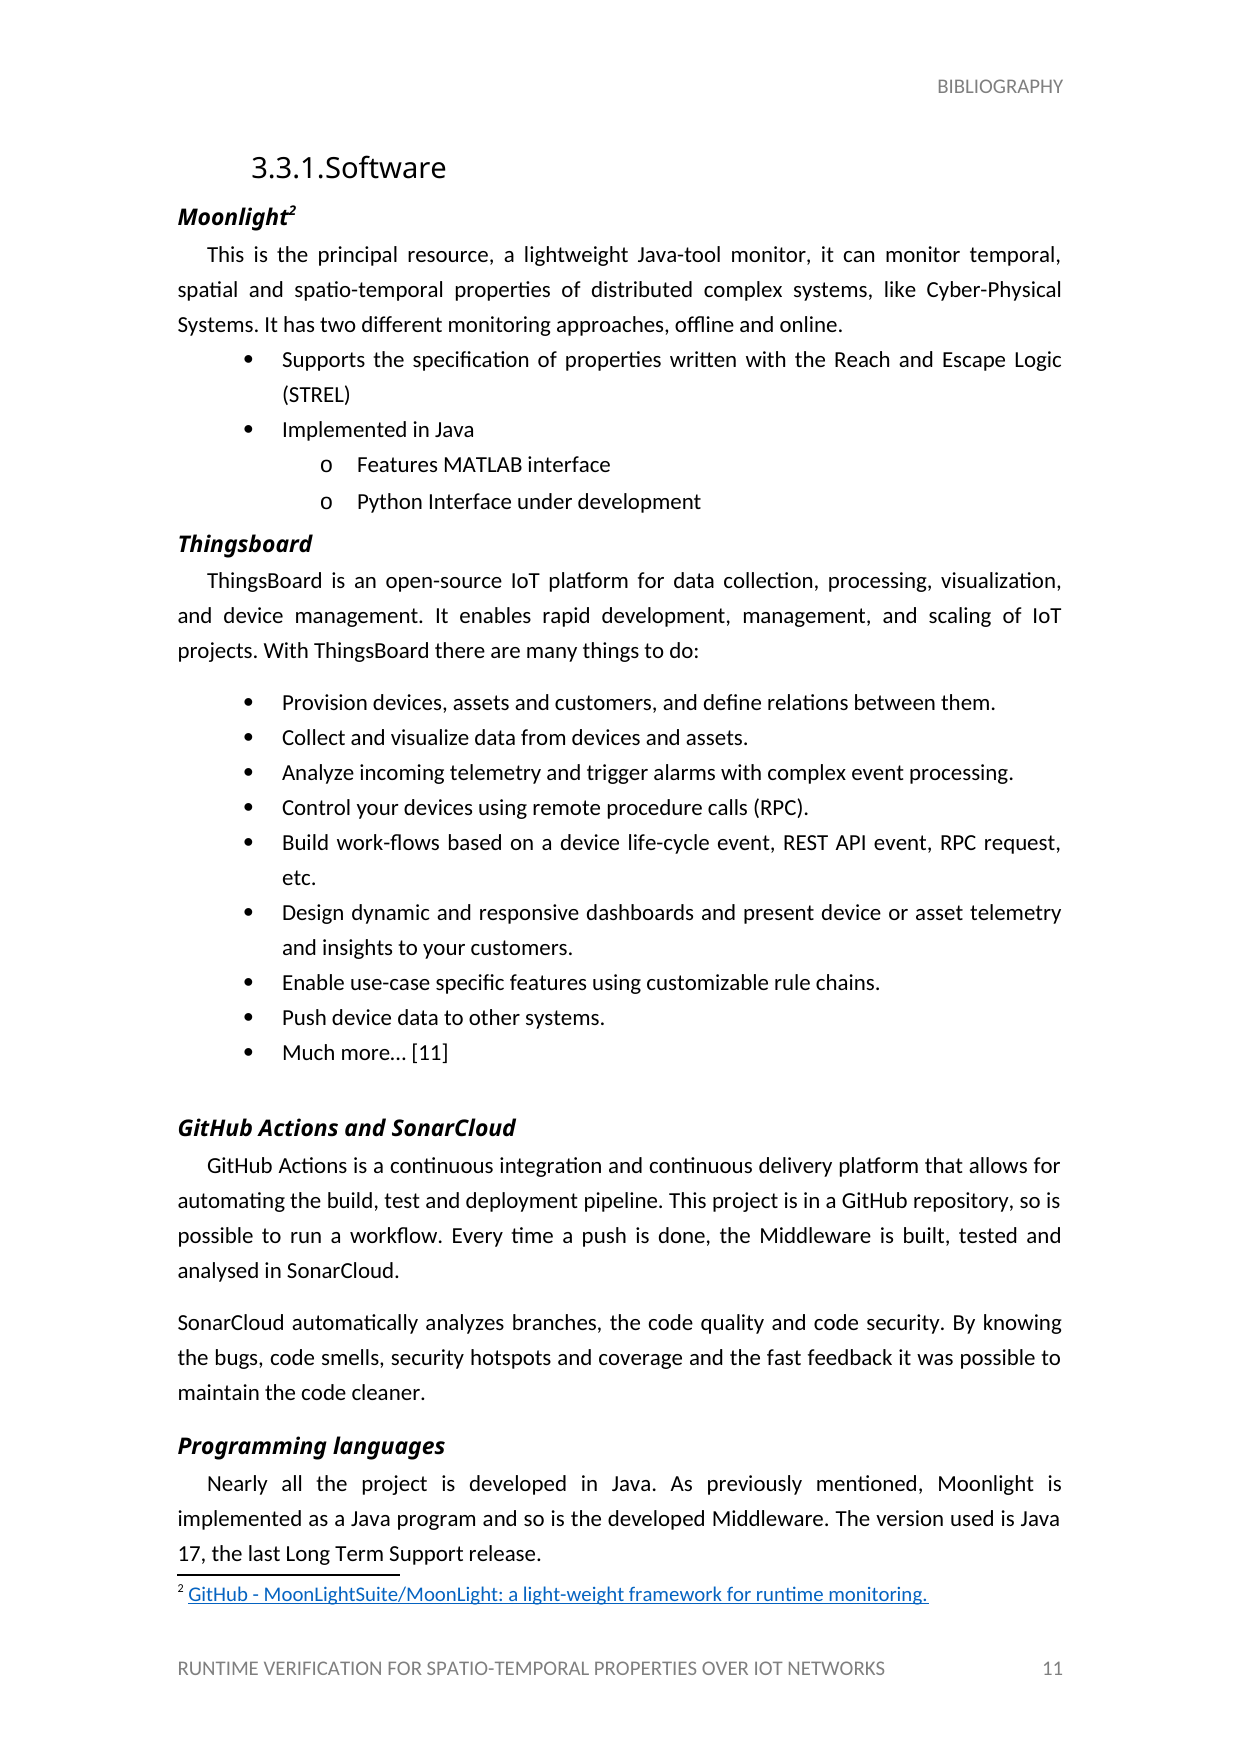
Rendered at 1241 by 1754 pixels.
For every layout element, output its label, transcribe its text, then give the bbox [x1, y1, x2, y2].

list Python Interface under development [319, 487, 1063, 516]
list Enable use-case specific features using customizable rule chains. [244, 968, 1063, 996]
text ThingsBoard is an open-source IoT platform for data collection, processing, visualization, and device management. It enables rapid development, management, and scaling of IoT projects. With ThingsBoard there are many things to do: [177, 567, 1063, 664]
list Control your devices using remote procedure calls (RPC). [244, 793, 1063, 821]
text SonarCloud automatically analyzes branches, the code quality and code security. By knowing the bugs, code smells, security hotspots and coverage and the fast feedback it was possible to maintain the code cleaner. [177, 1308, 1063, 1406]
subtitle Programming languages [177, 1430, 1063, 1461]
list Analyze incoming telemetry and trigger alarms with complex event processing. [244, 758, 1063, 786]
subtitle GitHub Actions and SonarCloud [177, 1112, 1063, 1144]
list Provision devices, assets and customers, and define relations between them. [244, 688, 1063, 716]
list Implemented in Java [244, 415, 1063, 443]
text Nearly all the project is developed in Java. As previously mentioned, Moonlight is implemented as a Java program and so is the developed Middleware. The version used is Java 17, the last Long Term Support release. [177, 1469, 1063, 1567]
subtitle Thingsboard [177, 527, 1063, 559]
list Push device data to other systems. [244, 1003, 1063, 1031]
text GitHub Actions is a continuous integration and continuous delivery platform that allows for automating the build, test and deployment pipeline. This project is in a GitHub repository, so is possible to run a workflow. Every time a push is done, the Middleware is built, tested and analysed in SonarCloud. [177, 1151, 1063, 1284]
text This is the principal resource, a lightweight Java-tool monitor, it can monitor temporal, spatial and spatio-temporal properties of distributed complex systems, like Cyber-Physical Systems. It has two different monitoring approaches, offline and online. [177, 240, 1063, 338]
subtitle Software [251, 148, 1063, 187]
list Supports the specification of properties written with the Reach and Escape Logic (STREL) [244, 345, 1063, 408]
list Much more… [244, 1038, 1063, 1066]
subtitle Moonlight [177, 201, 1063, 233]
list Build work-flows based on a device life-cycle event, REST API event, RPC request, etc. [244, 828, 1063, 891]
list Features MATLAB interface [319, 450, 1063, 479]
list Design dynamic and responsive dashboards and present device or asset telemetry and insights to your customers. [244, 898, 1063, 961]
list Collect and visualize data from devices and assets. [244, 723, 1063, 751]
